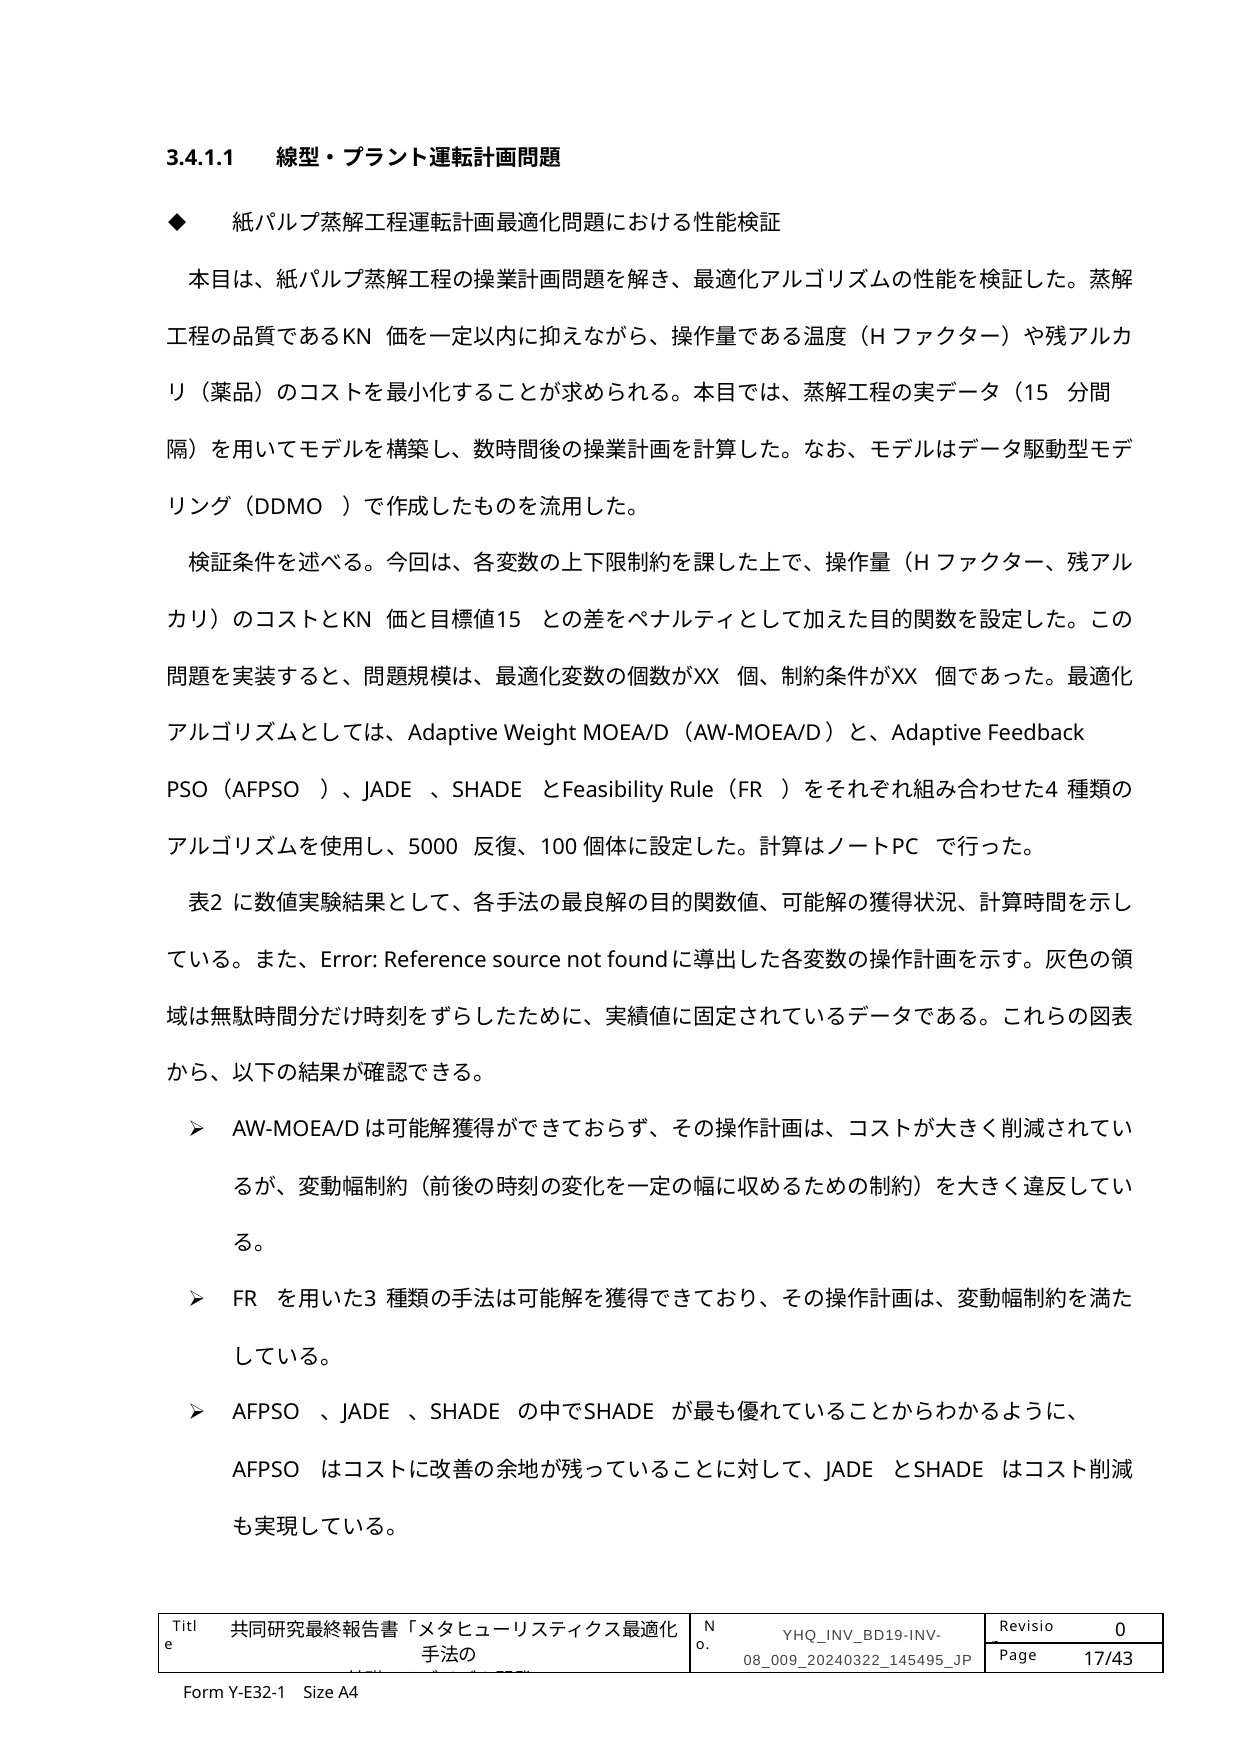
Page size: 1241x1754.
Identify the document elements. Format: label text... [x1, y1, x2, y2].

list FRを用いた3種類の手法は可能解を獲得できており、その操作計画は、変動幅制約を満たしている。 [186, 1269, 1133, 1383]
list AFPSO、JADE、SHADEの中でSHADEが最も優れていることからわかるように、AFPSOはコストに改善の余地が残っていることに対して、JADEとSHADEはコスト削減も実現している。 [186, 1383, 1133, 1553]
text 検証条件を述べる。今回は、各変数の上下限制約を課した上で、操作量（Hファクター、残アルカリ）のコストとKN価と目標値15との差をペナルティとして加えた目的関数を設定した。この問題を実装すると、問題規模は、最適化変数の個数がXX個、制約条件がXX個であった。最適化アルゴリズムとしては、Adaptive Weight MOEA/D（AW-MOEA/D）と、Adaptive Feedback PSO（AFPSO）、JADE、SHADEとFeasibility Rule（FR）をそれぞれ組み合わせた4種類のアルゴリズムを使用し、5000反復、100個体に設定した。計算はノートPCで行った。 [166, 533, 1133, 873]
list AW-MOEA/Dは可能解獲得ができておらず、その操作計画は、コストが大きく削減されているが、変動幅制約（前後の時刻の変化を一定の幅に収めるための制約）を大きく違反している。 [186, 1099, 1133, 1269]
subtitle 3.4.1.1 線型・プラント運転計画問題 [166, 128, 1133, 184]
text 本目は、紙パルプ蒸解工程の操業計画問題を解き、最適化アルゴリズムの性能を検証した。蒸解工程の品質であるKN価を一定以内に抑えながら、操作量である温度（Hファクター）や残アルカリ（薬品）のコストを最小化することが求められる。本目では、蒸解工程の実データ（15分間隔）を用いてモデルを構築し、数時間後の操業計画を計算した。なお、モデルはデータ駆動型モデリング（DDMO）で作成したものを流用した。 [166, 249, 1133, 533]
list 紙パルプ蒸解工程運転計画最適化問題における性能検証 [166, 193, 1133, 249]
